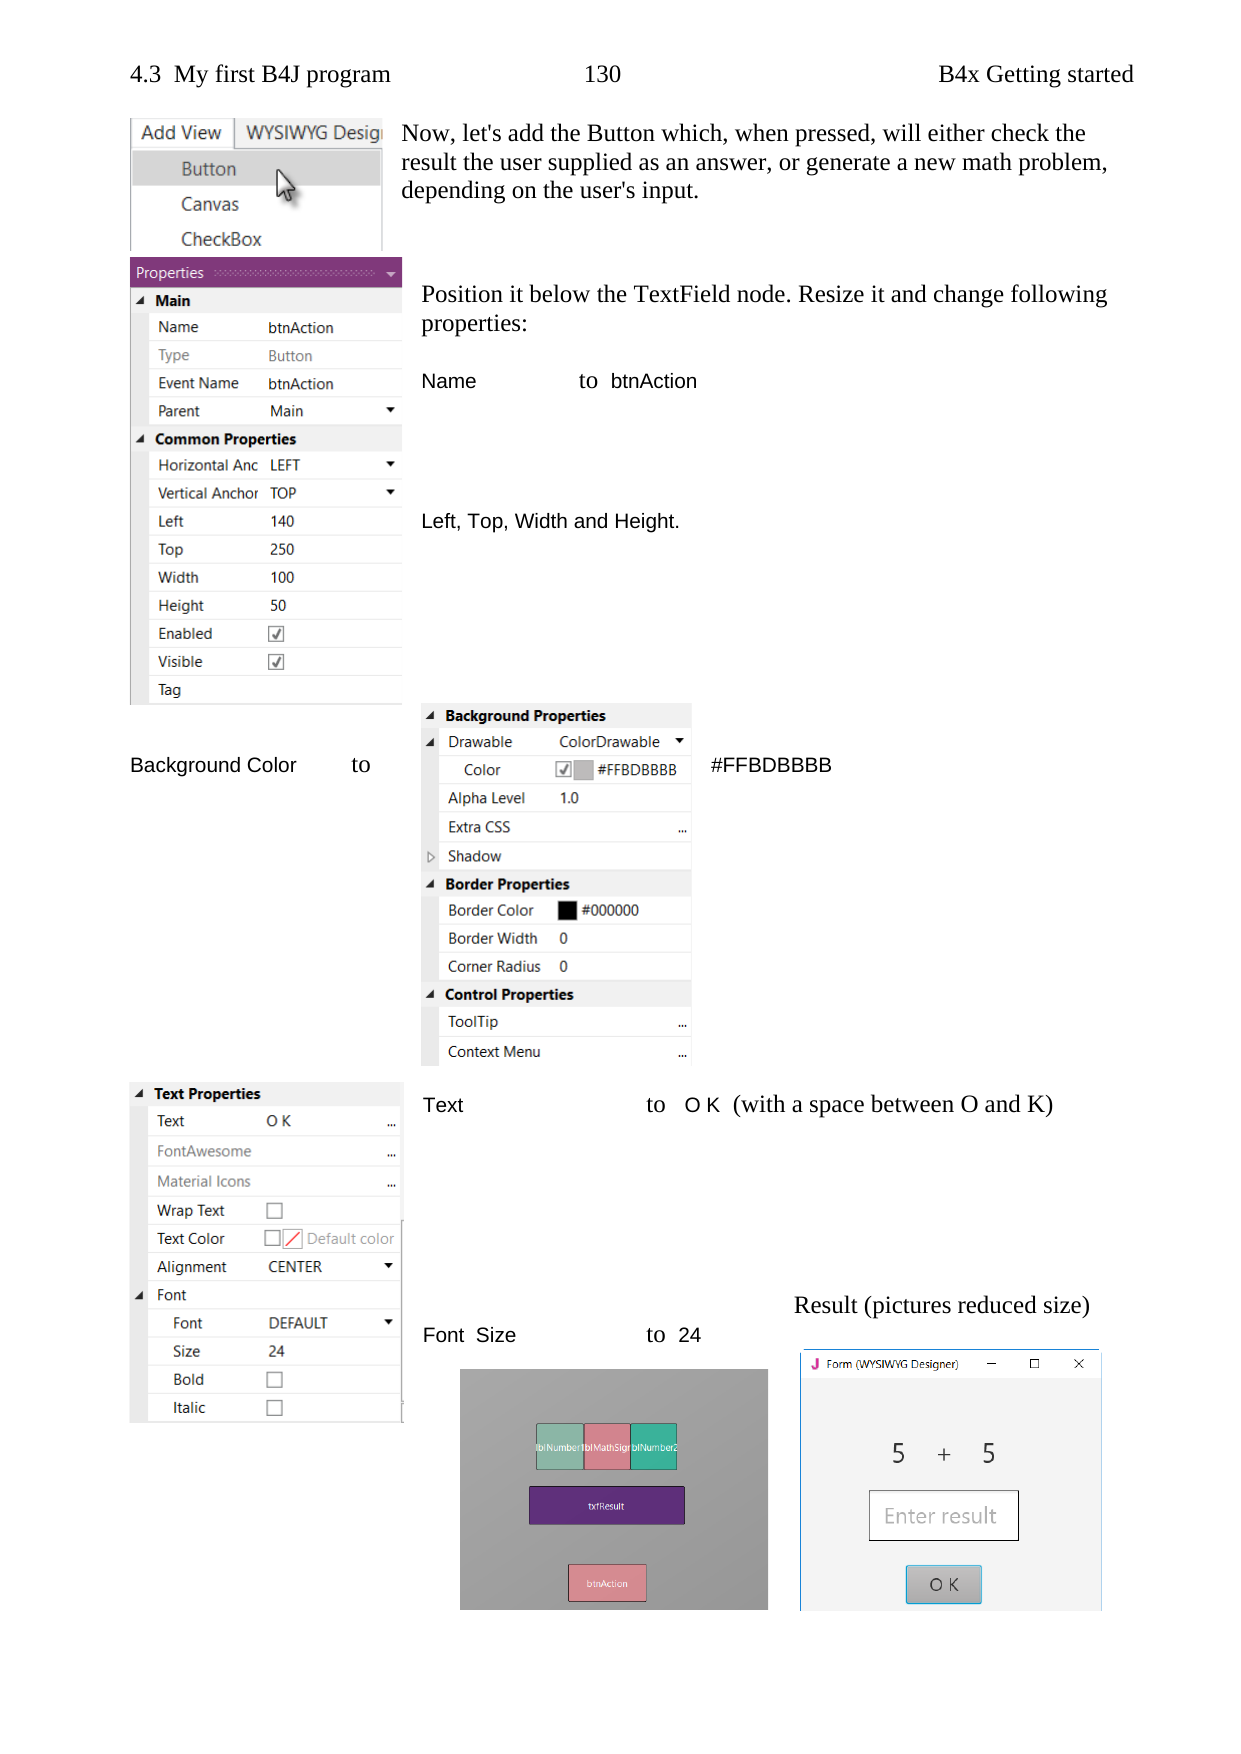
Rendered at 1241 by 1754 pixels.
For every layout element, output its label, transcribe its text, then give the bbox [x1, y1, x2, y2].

text Background Color to #FFBDBBBB [130, 749, 421, 778]
text Background Color to #FFBDBBBB [692, 749, 1134, 778]
picture [421, 703, 692, 1066]
picture [460, 1369, 769, 1610]
picture [130, 118, 383, 251]
picture [129, 1082, 404, 1423]
text Font Size to 24 [404, 1319, 1134, 1348]
picture [800, 1349, 1102, 1611]
text Now, let's add the Button which, when pressed, will either check the result the user supplied as an answer, or generate a new math problem, depending on the user's input. [383, 118, 1134, 204]
text Position it below the TextField node. Resize it and change following properties: [403, 279, 1134, 337]
text Left, Top, Width and Height. [403, 509, 1134, 533]
picture [129, 257, 403, 705]
text Name to btnAction [403, 366, 1134, 394]
text Text to O K (with a space between O and K) [404, 1089, 1134, 1118]
text Result (pictures reduced size) [404, 1290, 1134, 1319]
